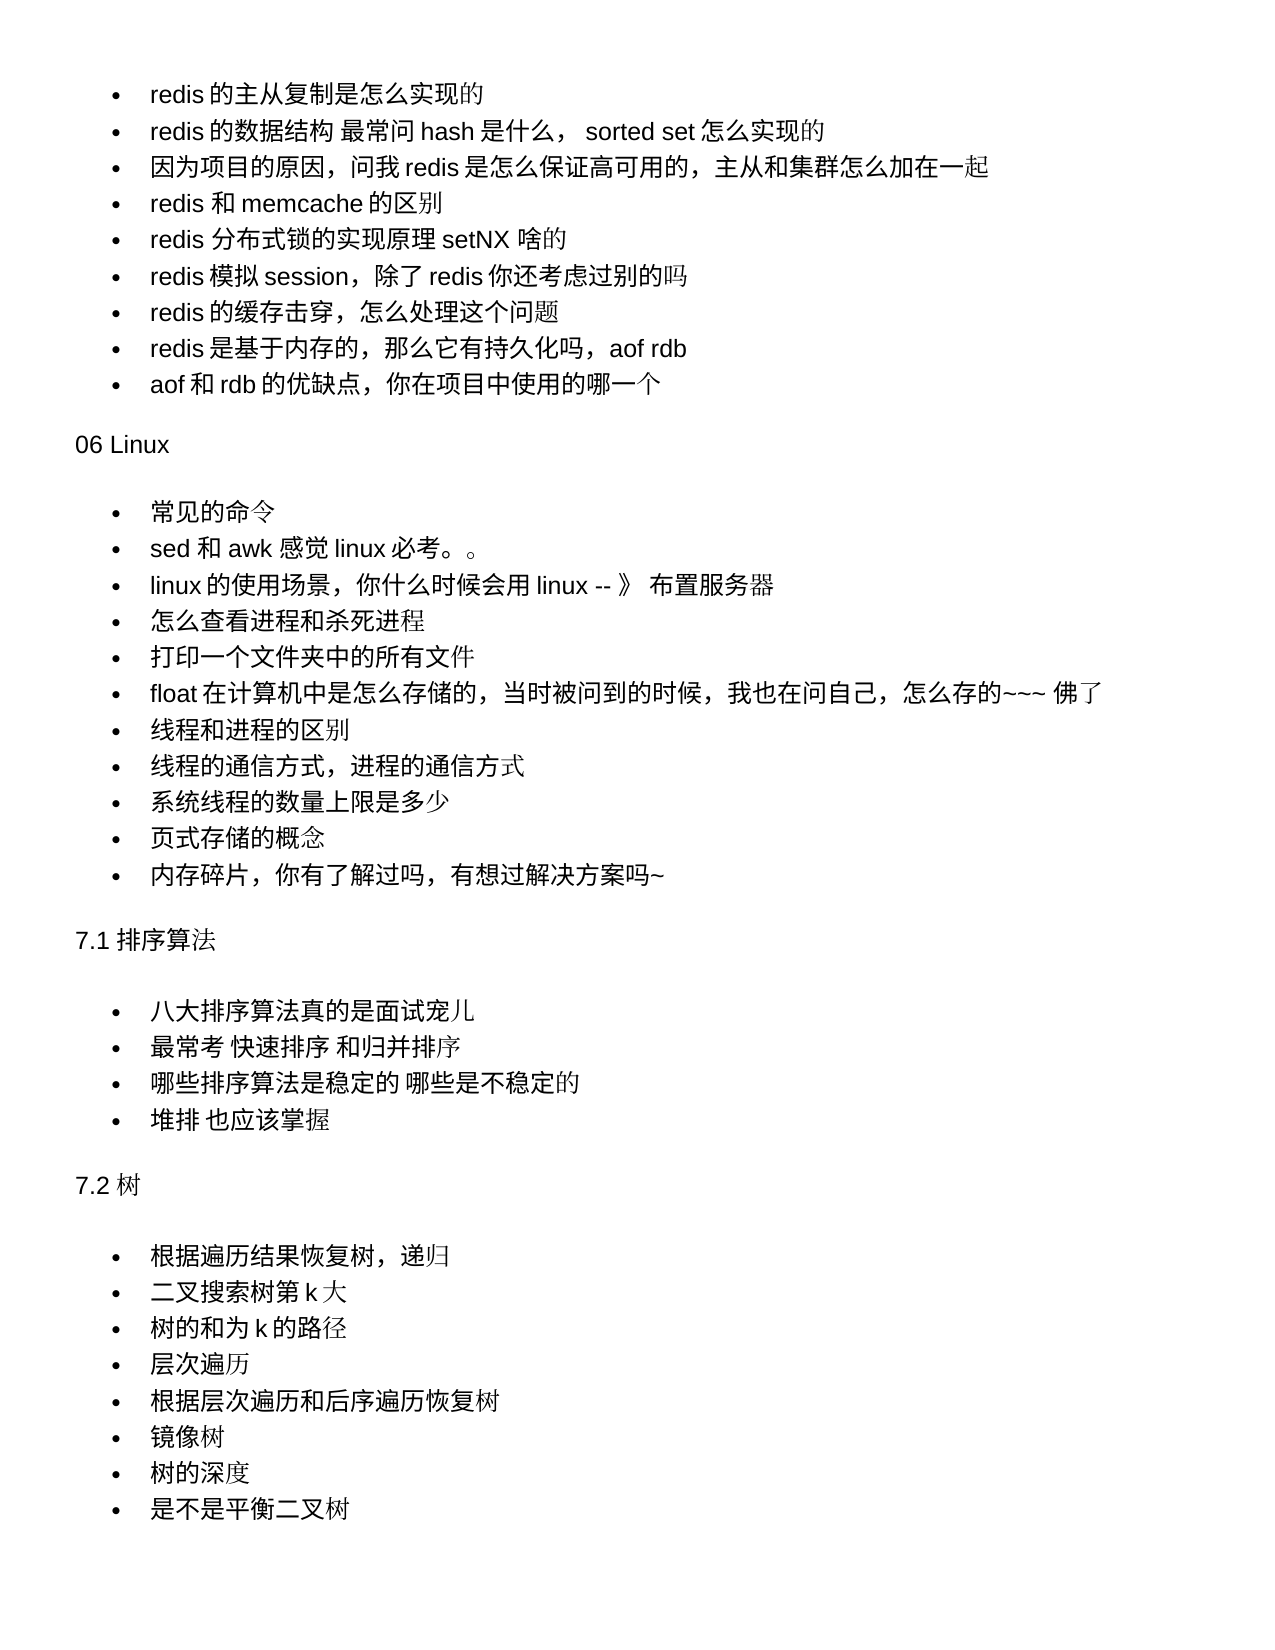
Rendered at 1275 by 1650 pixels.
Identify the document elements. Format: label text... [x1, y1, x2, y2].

list 堆排 也应该掌握 [112, 1100, 1200, 1136]
list redis的主从复制是怎么实现的 [112, 75, 1200, 111]
list redis 和memcache的区别 [112, 184, 1200, 220]
list 系统线程的数量上限是多少 [112, 783, 1200, 819]
list 根据遍历结果恢复树，递归 [112, 1236, 1200, 1272]
list 二叉搜索树第k大 [112, 1272, 1200, 1308]
list 打印一个文件夹中的所有文件 [112, 638, 1200, 674]
list aof和rdb的优缺点，你在项目中使用的哪一个 [112, 365, 1200, 401]
list 树的和为k的路径 [112, 1308, 1200, 1345]
list float在计算机中是怎么存储的，当时被问到的时候，我也在问自己，怎么存的~~~ 佛了 [112, 674, 1200, 710]
list 八大排序算法真的是面试宠儿 [112, 991, 1200, 1028]
list 怎么查看进程和杀死进程 [112, 601, 1200, 638]
list redis 分布式锁的实现原理 setNX 啥的 [112, 220, 1200, 256]
list 常见的命令 [112, 493, 1200, 529]
list 根据层次遍历和后序遍历恢复树 [112, 1381, 1200, 1417]
list 层次遍历 [112, 1345, 1200, 1381]
list 镜像树 [112, 1417, 1200, 1453]
list 是不是平衡二叉树 [112, 1490, 1200, 1526]
list 页式存储的概念 [112, 819, 1200, 855]
list 哪些排序算法是稳定的 哪些是不稳定的 [112, 1064, 1200, 1100]
list 内存碎片，你有了解过吗，有想过解决方案吗~ [112, 855, 1200, 891]
text 7.2 树 [75, 1166, 1200, 1201]
list redis是基于内存的，那么它有持久化吗，aof rdb [112, 329, 1200, 365]
list 最常考 快速排序 和归并排序 [112, 1028, 1200, 1064]
list redis模拟session，除了redis你还考虑过别的吗 [112, 256, 1200, 292]
list 因为项目的原因，问我redis是怎么保证高可用的，主从和集群怎么加在一起 [112, 147, 1200, 184]
text 7.1 排序算法 [75, 921, 1200, 957]
list 线程的通信方式，进程的通信方式 [112, 746, 1200, 783]
list sed 和 awk 感觉linux必考。。 [112, 529, 1200, 565]
list linux的使用场景，你什么时候会用linux -- 》 布置服务器 [112, 565, 1200, 601]
text 06 Linux [75, 430, 1200, 459]
list 线程和进程的区别 [112, 710, 1200, 746]
list 树的深度 [112, 1453, 1200, 1490]
list redis的缓存击穿，怎么处理这个问题 [112, 292, 1200, 329]
list redis的数据结构 最常问 hash是什么， sorted set怎么实现的 [112, 111, 1200, 147]
